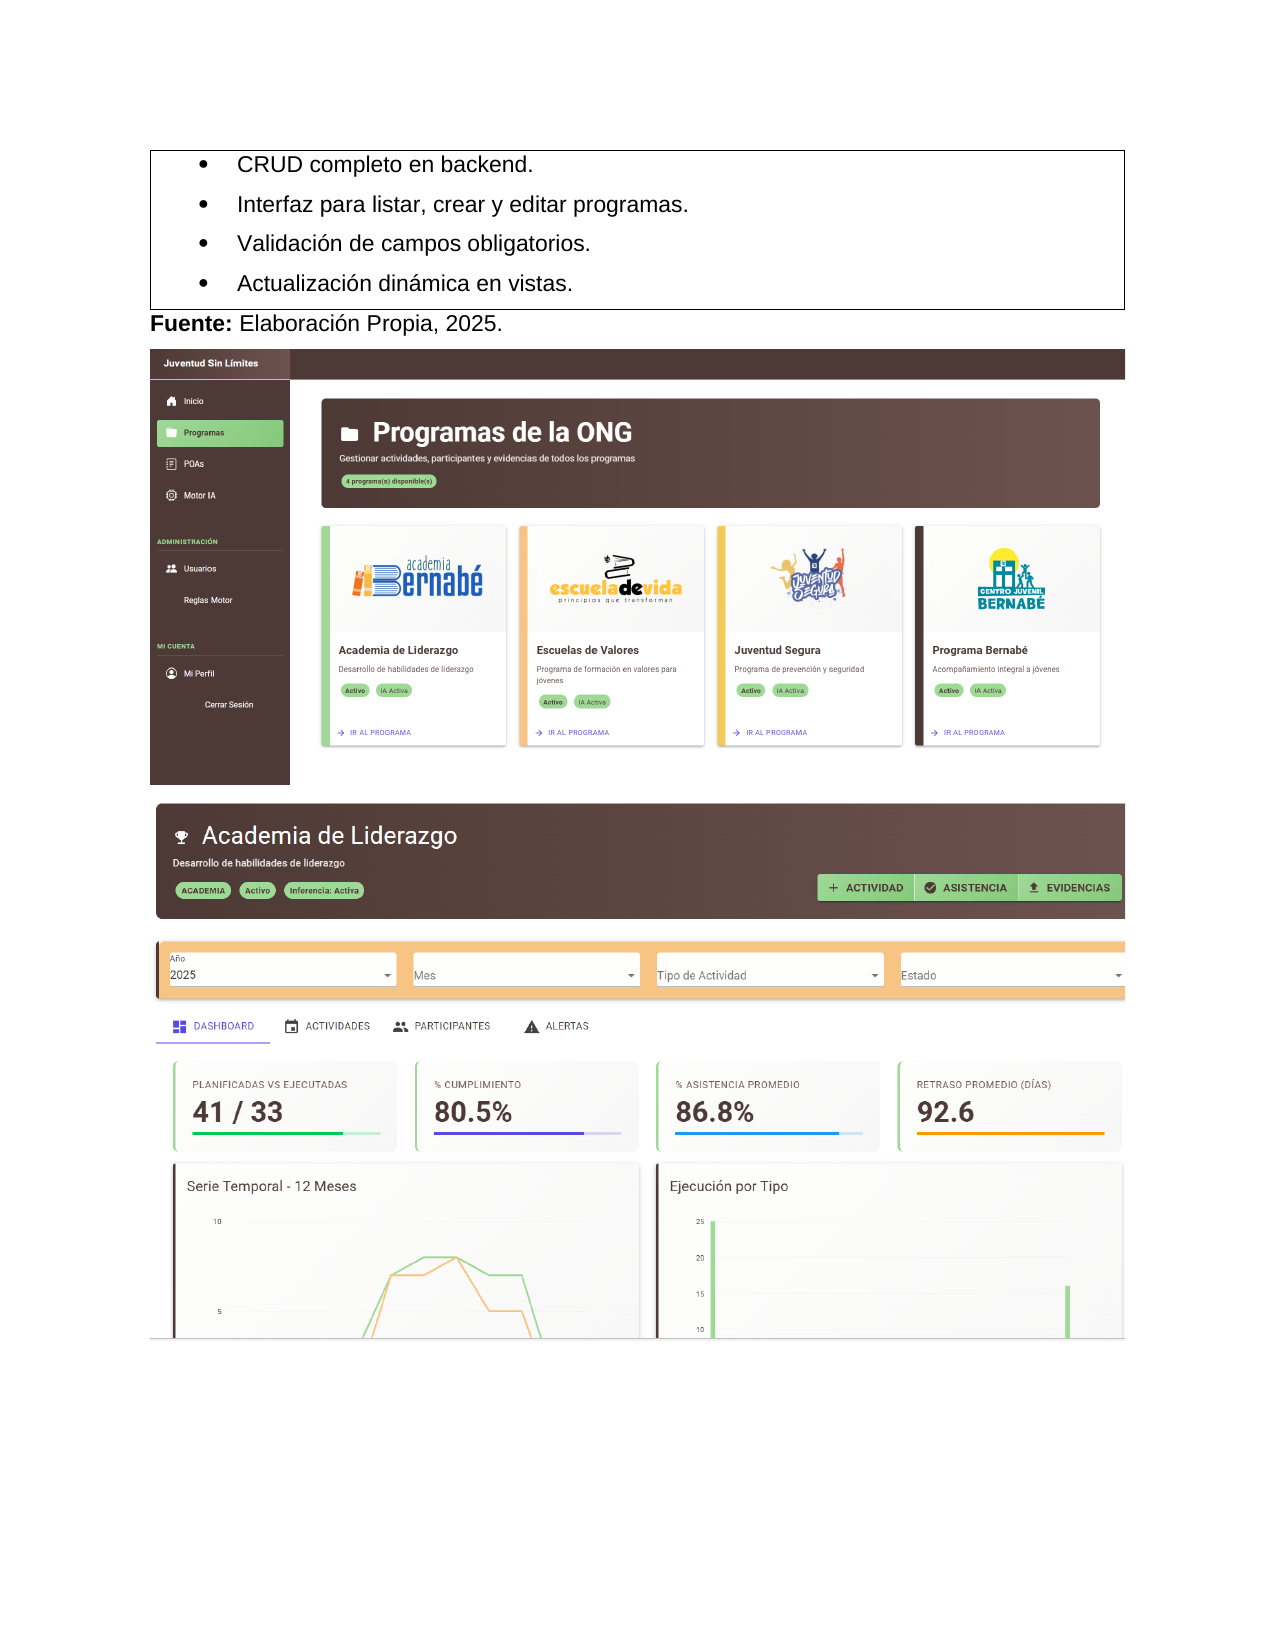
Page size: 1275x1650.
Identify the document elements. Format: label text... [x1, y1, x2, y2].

text Fuente: Elaboración Propia, 2025. [150, 310, 1125, 336]
picture [150, 349, 1125, 785]
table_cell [151, 151, 1124, 309]
picture [150, 800, 1125, 1341]
